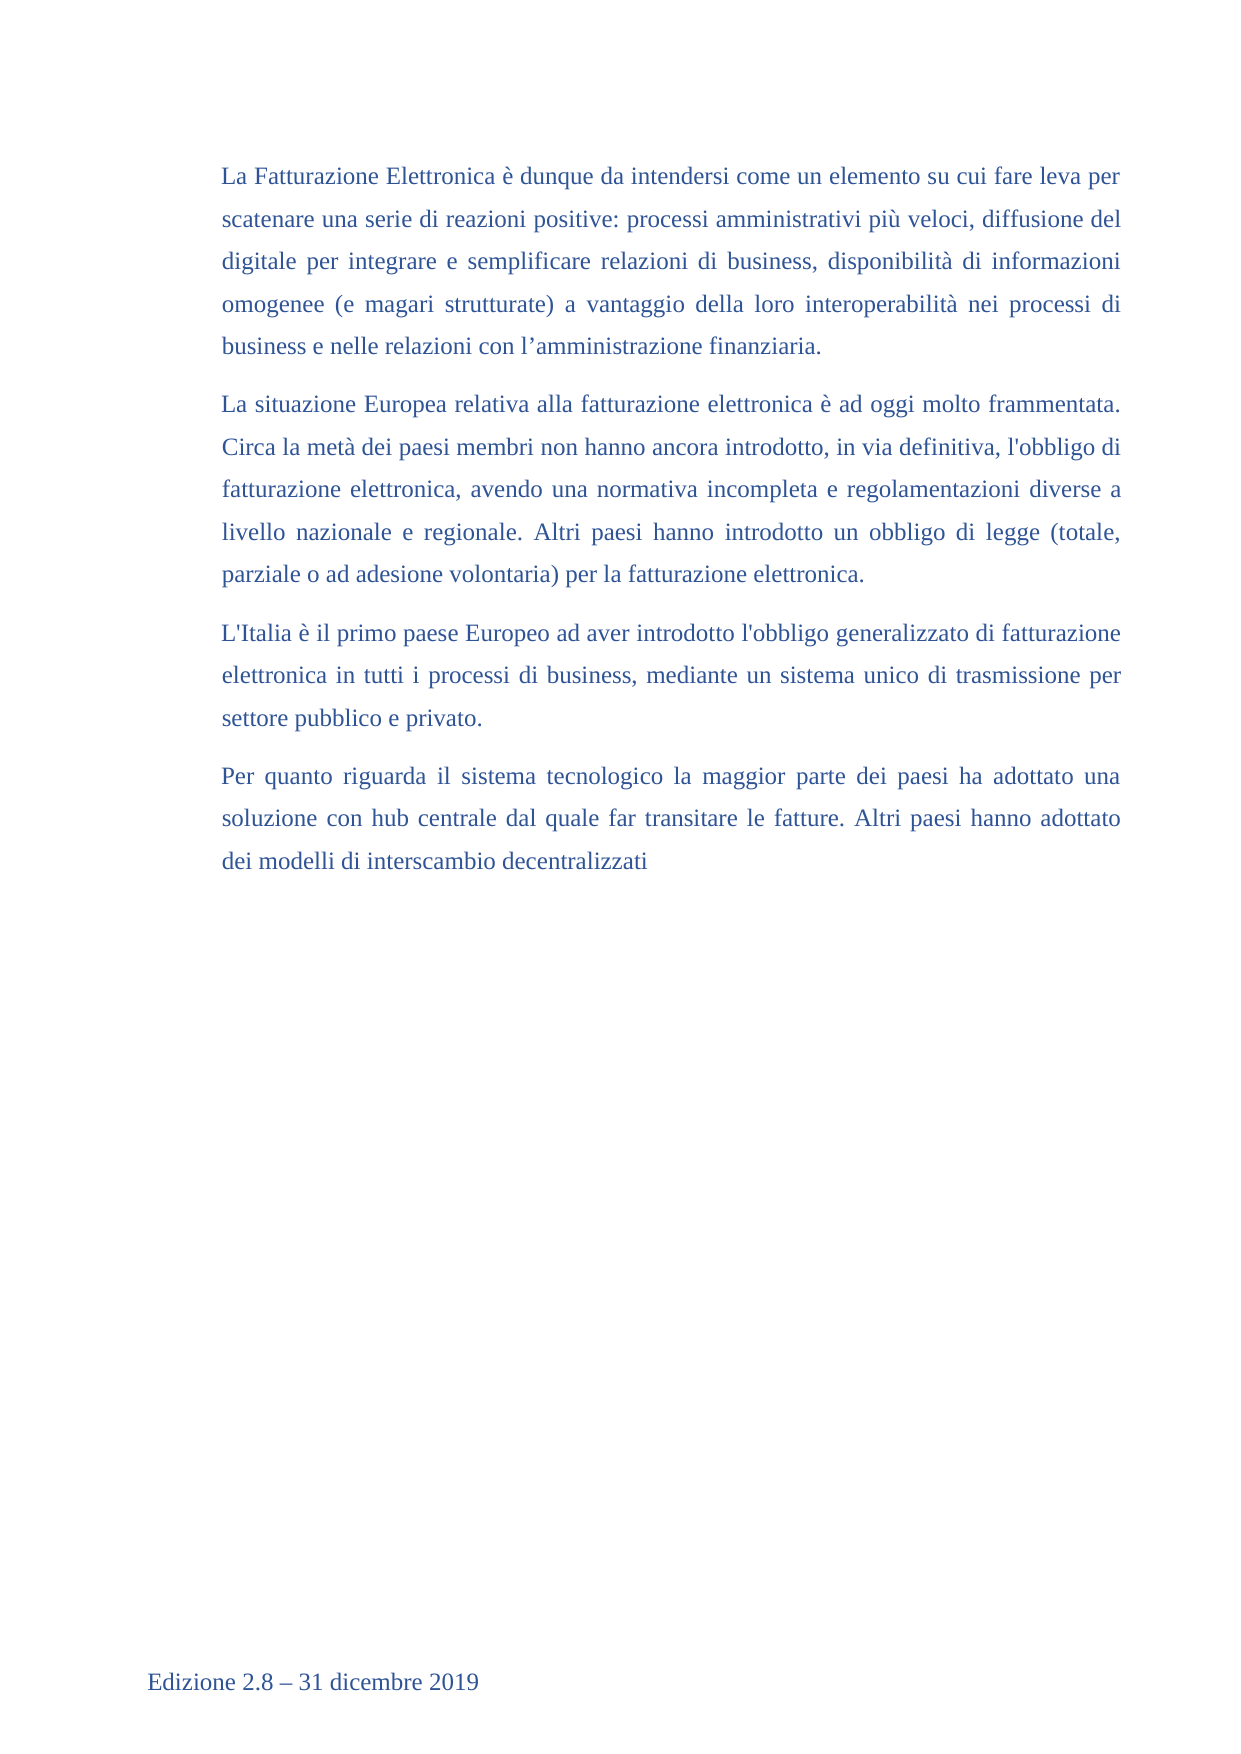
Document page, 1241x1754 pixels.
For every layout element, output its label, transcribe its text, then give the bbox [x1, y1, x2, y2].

text La situazione Europea relativa alla fatturazione elettronica è ad oggi molto frammentata. Circa la metà dei paesi membri non hanno ancora introdotto, in via definitiva, l'obbligo di fatturazione elettronica, avendo una normativa incompleta e regolamentazioni diverse a livello nazionale e regionale. Altri paesi hanno introdotto un obbligo di legge (totale, parziale o ad adesione volontaria) per la fatturazione elettronica. [221, 376, 1122, 588]
text La Fatturazione Elettronica è dunque da intendersi come un elemento su cui fare leva per scatenare una serie di reazioni positive: processi amministrativi più veloci, diffusione del digitale per integrare e semplificare relazioni di business, disponibilità di informazioni omogenee (e magari strutturate) a vantaggio della loro interoperabilità nei processi di business e nelle relazioni con l’amministrazione finanziaria. [221, 148, 1122, 360]
text L'Italia è il primo paese Europeo ad aver introdotto l'obbligo generalizzato di fatturazione elettronica in tutti i processi di business, mediante un sistema unico di trasmissione per settore pubblico e privato. [221, 604, 1122, 731]
text Per quanto riguarda il sistema tecnologico la maggior parte dei paesi ha adottato una soluzione con hub centrale dal quale far transitare le fatture. Altri paesi hanno adottato dei modelli di interscambio decentralizzati [221, 747, 1122, 874]
